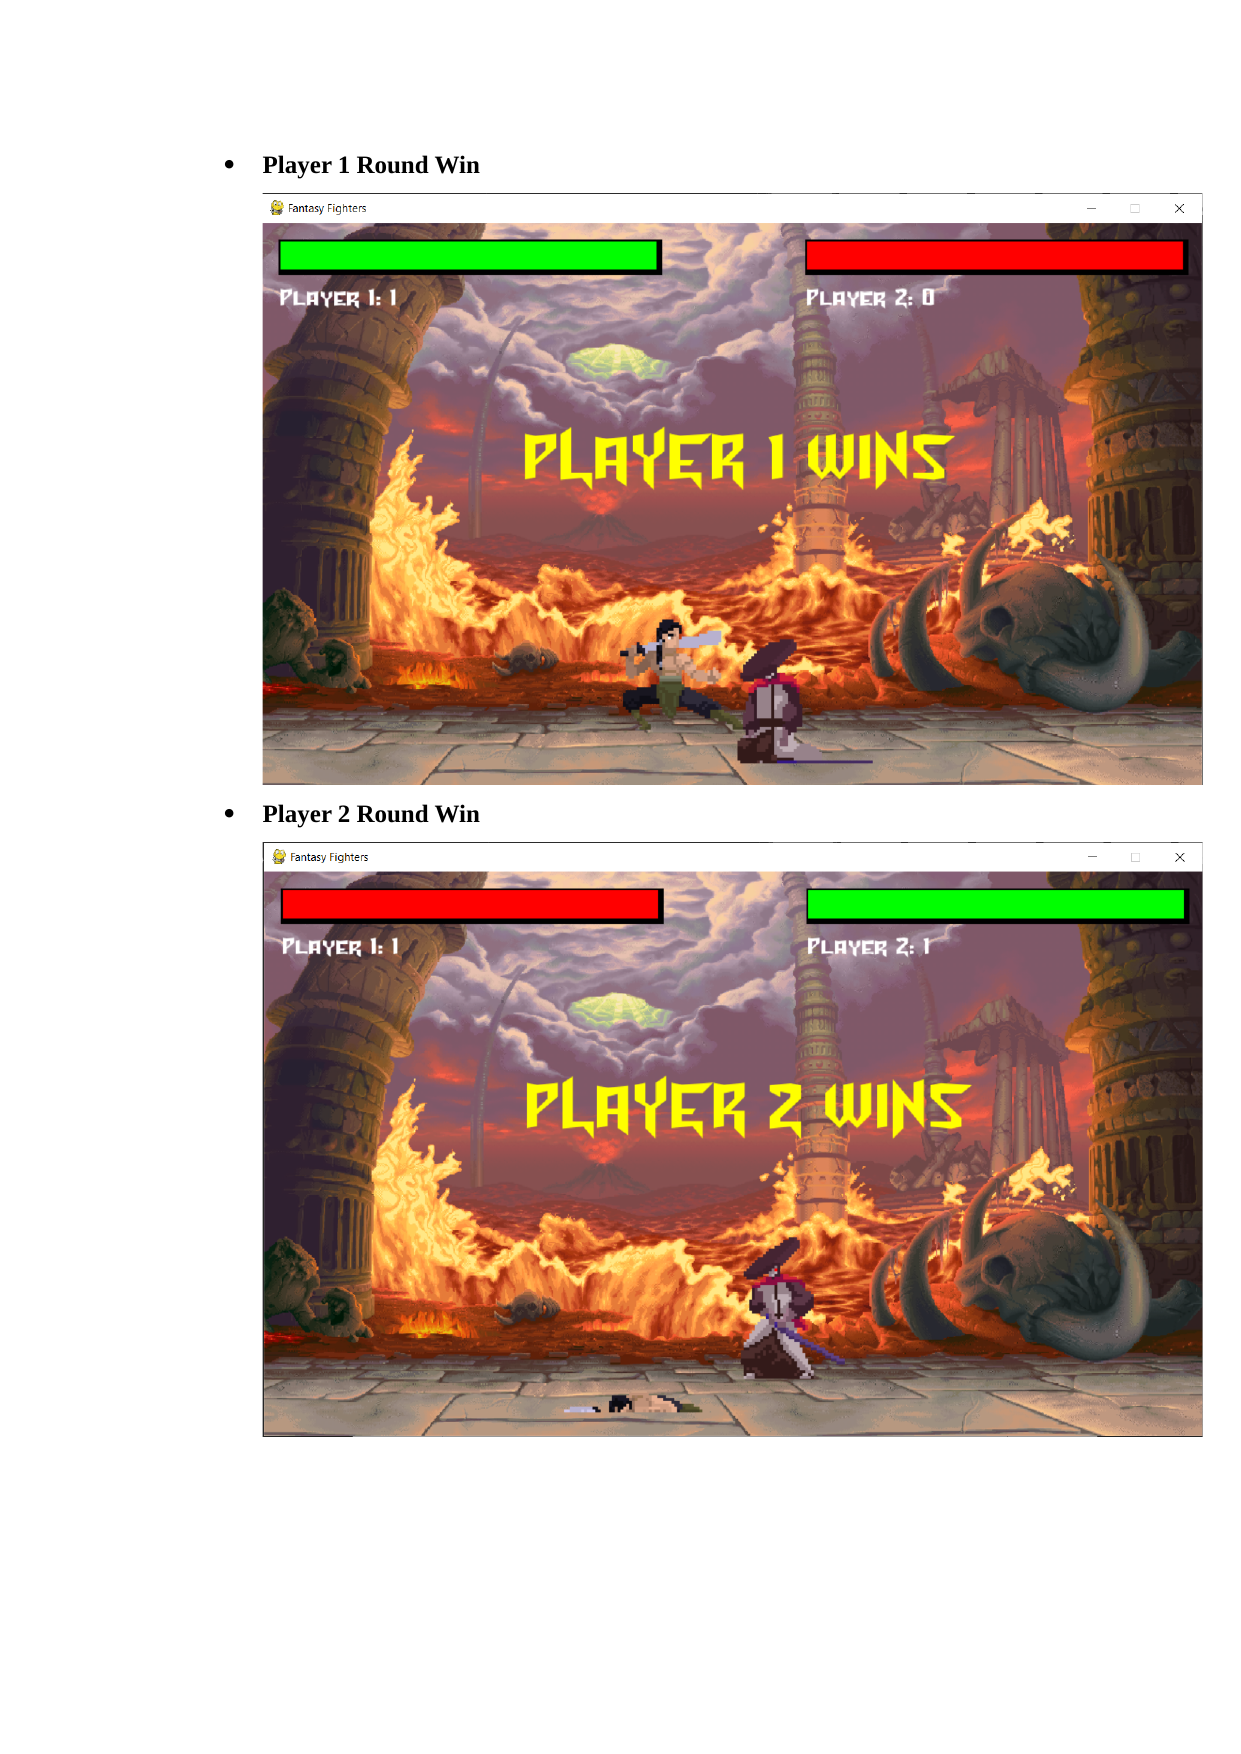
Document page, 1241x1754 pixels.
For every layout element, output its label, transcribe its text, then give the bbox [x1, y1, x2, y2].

picture [262, 842, 1203, 1437]
picture [262, 193, 1203, 785]
